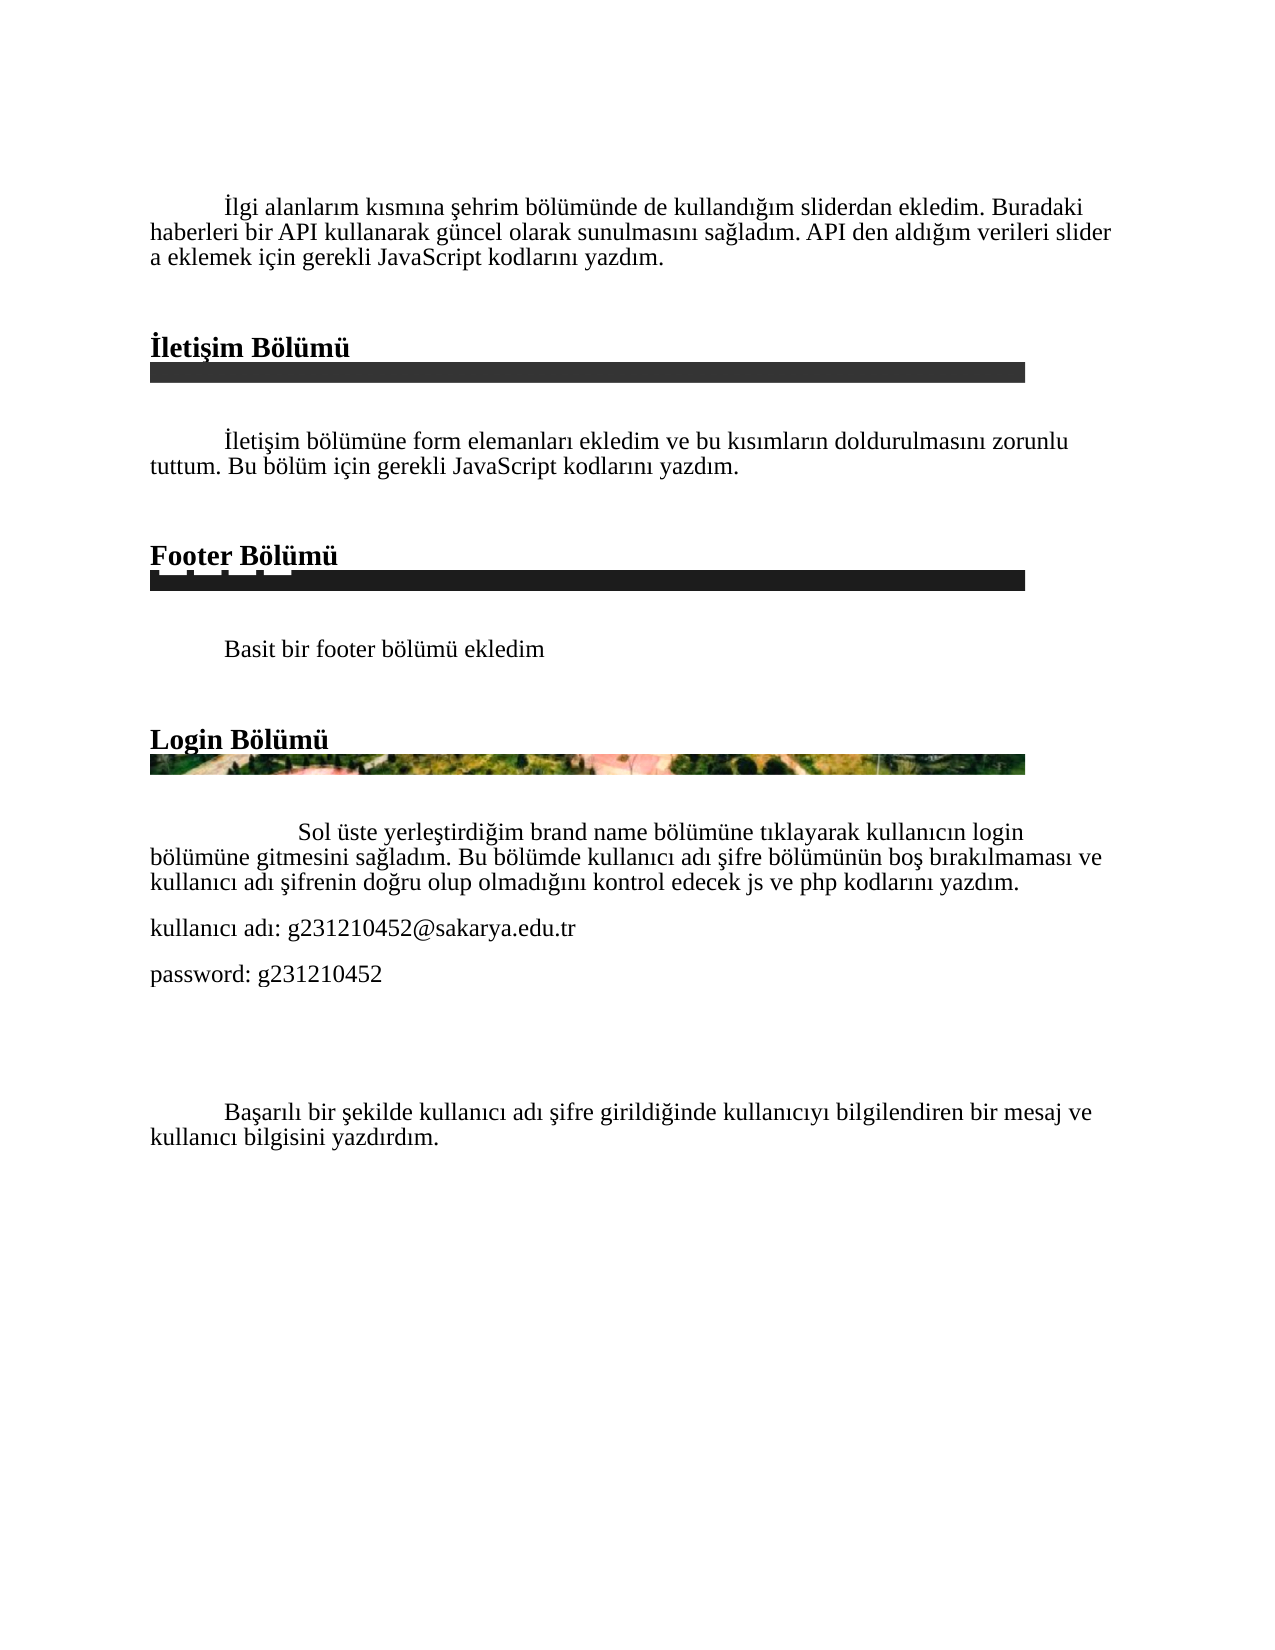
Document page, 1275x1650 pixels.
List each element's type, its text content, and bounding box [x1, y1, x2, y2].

text İletişim Bölümü [150, 337, 1125, 362]
text Sol üste yerleştirdiğim brand name bölümüne tıklayarak kullanıcın login bölümüne gitmesini sağladım. Bu bölümde kullanıcı adı şifre bölümünün boş bırakılmaması ve kullanıcı adı şifrenin doğru olup olmadığını kontrol edecek js ve php kodlarını yazdım. [150, 821, 1125, 896]
text İlgi alanlarım kısmına şehrim bölümünde de kullandığım sliderdan ekledim. Buradaki haberleri bir API kullanarak güncel olarak sunulmasını sağladım. API den aldığım verileri slider a eklemek için gerekli JavaScript kodlarını yazdım. [150, 196, 1125, 271]
text kullanıcı adı: g231210452@sakarya.edu.tr [150, 917, 1125, 942]
text Basit bir footer bölümü ekledim [150, 637, 1125, 662]
text İletişim bölümüne form elemanları ekledim ve bu kısımların doldurulmasını zorunlu tuttum. Bu bölüm için gerekli JavaScript kodlarını yazdım. [150, 429, 1125, 479]
text Başarılı bir şekilde kullanıcı adı şifre girildiğinde kullanıcıyı bilgilendiren bir mesaj ve kullanıcı bilgisini yazdırdım. [150, 1100, 1125, 1150]
text Login Bölümü [150, 729, 1125, 754]
text password: g231210452 [150, 962, 1125, 987]
text Footer Bölümü [150, 546, 1125, 571]
